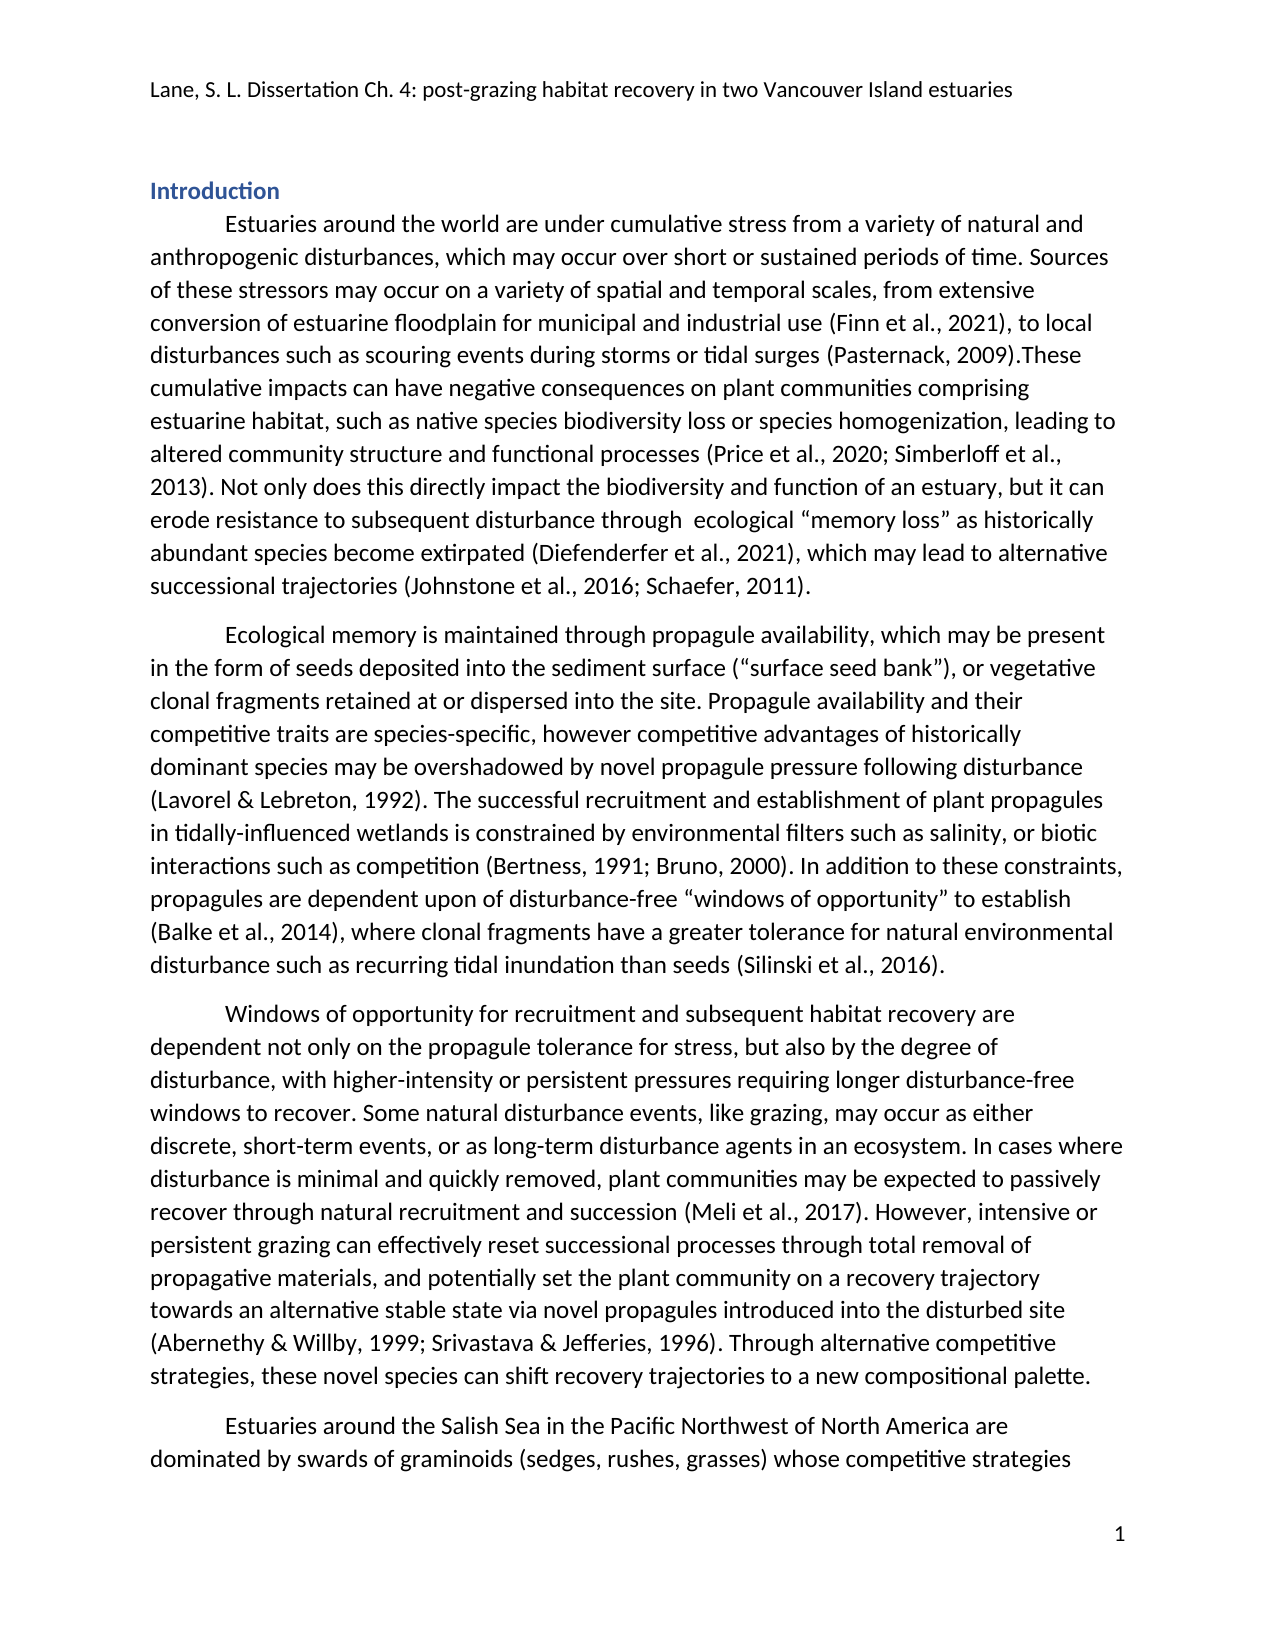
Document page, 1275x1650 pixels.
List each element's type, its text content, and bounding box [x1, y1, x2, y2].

subtitle Introduction [150, 175, 1125, 206]
text Ecological memory is maintained through propagule availability, which may be present in the form of seeds deposited into the sediment surface (“surface seed bank”), or vegetative clonal fragments retained at or dispersed into the site. Propagule availability and their competitive traits are species-specific, however competitive advantages of historically dominant species may be overshadowed by novel propagule pressure following disturbance (Lavorel & Lebreton, 1992). The successful recruitment and establishment of plant propagules in tidally-influenced wetlands is constrained by environmental filters such as salinity, or biotic interactions such as competition (Bertness, 1991; Bruno, 2000). In addition to these constraints, propagules are dependent upon of disturbance-free “windows of opportunity” to establish (Balke et al., 2014), where clonal fragments have a greater tolerance for natural environmental disturbance such as recurring tidal inundation than seeds (Silinski et al., 2016). [150, 619, 1125, 979]
list Estuaries around the world are under cumulative stress from a variety of natural and anthropogenic disturbances, which may occur over short or sustained periods of time. Sources of these stressors may occur on a variety of spatial and temporal scales, from extensive conversion of estuarine floodplain for municipal and industrial use (Finn et al., 2021), to local disturbances such as scouring events during storms or tidal surges (Pasternack, 2009).These cumulative impacts can have negative consequences on plant communities comprising estuarine habitat, such as native species biodiversity loss or species homogenization, leading to altered community structure and functional processes (Price et al., 2020; Simberloff et al., 2013). Not only does this directly impact the biodiversity and function of an estuary, but it can erode resistance to subsequent disturbance through ecological “memory loss” as historically abundant species become extirpated (Diefenderfer et al., 2021), which may lead to alternative successional trajectories (Johnstone et al., 2016; Schaefer, 2011). [150, 208, 1125, 601]
text Windows of opportunity for recruitment and subsequent habitat recovery are dependent not only on the propagule tolerance for stress, but also by the degree of disturbance, with higher-intensity or persistent pressures requiring longer disturbance-free windows to recover. Some natural disturbance events, like grazing, may occur as either discrete, short-term events, or as long-term disturbance agents in an ecosystem. In cases where disturbance is minimal and quickly removed, plant communities may be expected to passively recover through natural recruitment and succession (Meli et al., 2017). However, intensive or persistent grazing can effectively reset successional processes through total removal of propagative materials, and potentially set the plant community on a recovery trajectory towards an alternative stable state via novel propagules introduced into the disturbed site (Abernethy & Willby, 1999; Srivastava & Jefferies, 1996). Through alternative competitive strategies, these novel species can shift recovery trajectories to a new compositional palette. [150, 998, 1125, 1391]
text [150, 1410, 1125, 1473]
